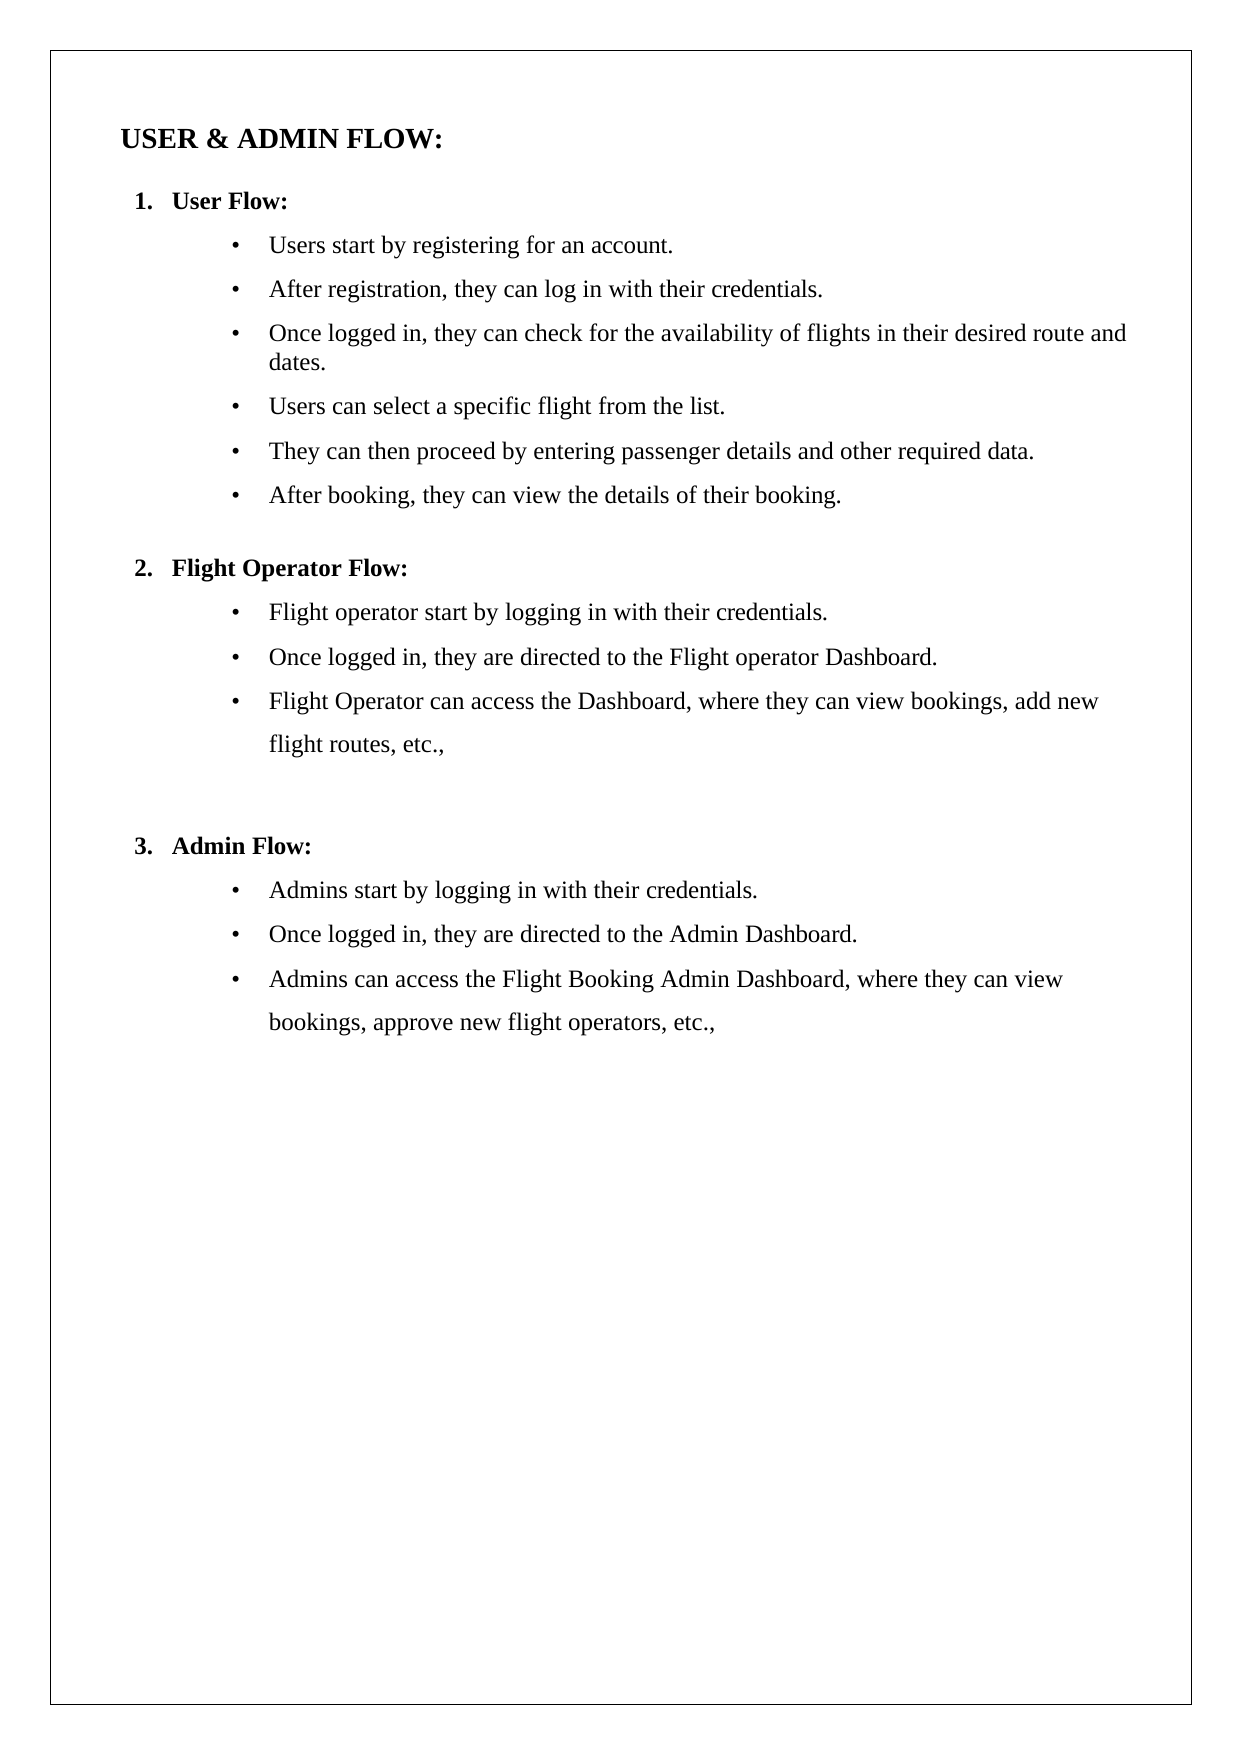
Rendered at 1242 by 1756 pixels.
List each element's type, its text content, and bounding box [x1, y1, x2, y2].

list Once logged in, they are directed to the Flight operator Dashboard. [231, 642, 1167, 670]
list Flight operator start by logging in with their credentials. [231, 597, 1167, 626]
list After registration, they can log in with their credentials. [231, 274, 1167, 303]
subtitle User Flow: [134, 186, 1167, 215]
list Users start by registering for an account. [231, 230, 1167, 259]
subtitle Flight Operator Flow: [134, 553, 1167, 582]
subtitle Admin Flow: [134, 831, 1167, 860]
list They can then proceed by entering passenger details and other required data. [231, 436, 1167, 464]
list Flight Operator can access the Dashboard, where they can view bookings, add new flight routes, etc., [231, 686, 1123, 758]
list Once logged in, they are directed to the Admin Dashboard. [231, 919, 1167, 948]
list Once logged in, they can check for the availability of flights in their desired route and dates. [231, 318, 1153, 376]
subtitle USER & ADMIN FLOW: [120, 121, 1167, 154]
list Admins start by logging in with their credentials. [231, 875, 1167, 903]
list Admins can access the Flight Booking Admin Dashboard, where they can view bookings, approve new flight operators, etc., [231, 964, 1123, 1036]
list After booking, they can view the details of their booking. [231, 480, 1167, 509]
list Users can select a specific flight from the list. [231, 391, 1167, 420]
